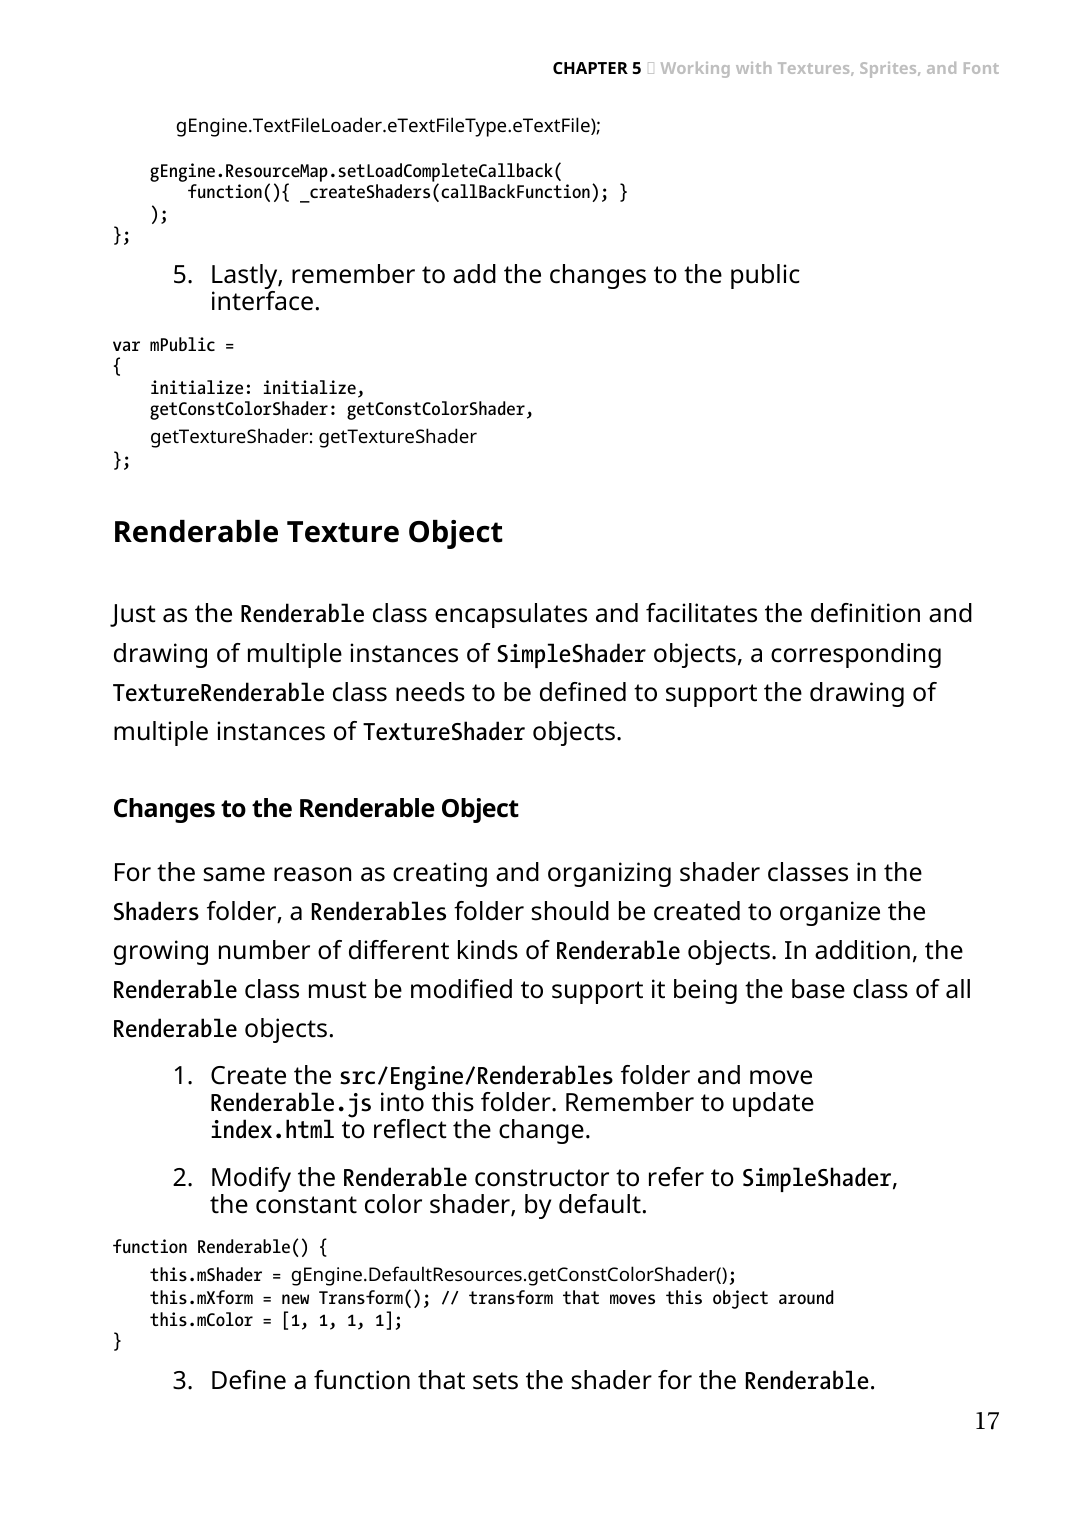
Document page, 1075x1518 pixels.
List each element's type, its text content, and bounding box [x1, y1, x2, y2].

list Modify the Renderable constructor to refer to SimpleShader, the constant color shader, by default. [172, 1165, 910, 1219]
text function Renderable() { [112, 1240, 1000, 1259]
text }; [112, 453, 1000, 471]
text function(){ _createShaders(callBackFunction); } [112, 185, 1000, 204]
text gEngine.ResourceMap.setLoadCompleteCallback( [112, 163, 1000, 182]
text } [112, 1334, 1000, 1353]
text var mPublic = [112, 337, 1000, 356]
text { [112, 359, 1000, 377]
text this.mColor = [1, 1, 1, 1]; [112, 1312, 1000, 1331]
text Just as the Renderable class encapsulates and facilitates the definition and drawing of multiple instances of SimpleShader objects, a corresponding TextureRenderable class needs to be defined to support the drawing of multiple instances of TextureShader objects. [112, 596, 1000, 748]
text getConstColorShader: getConstColorShader, [112, 402, 1000, 421]
list Define a function that sets the shader for the Renderable. [172, 1368, 910, 1395]
list Lastly, remember to add the changes to the public interface. [172, 262, 910, 316]
text initialize: initialize, [112, 380, 1000, 399]
subtitle Renderable Texture Object [112, 512, 1000, 551]
text ); [112, 206, 1000, 225]
text gEngine.TextFileLoader.eTextFileType.eTextFile); [112, 112, 1000, 138]
text }; [112, 228, 1000, 247]
subtitle Changes to the Renderable Object [112, 790, 1000, 824]
text this.mShader = gEngine.DefaultResources.getConstColorShader(); [112, 1261, 1000, 1287]
text getTextureShader: getTextureShader [112, 423, 1000, 449]
text this.mXform = new Transform(); // transform that moves this object around [112, 1291, 1000, 1309]
text For the same reason as creating and organizing shader classes in the Shaders folder, a Renderables folder should be created to organize the growing number of different kinds of Renderable objects. In addition, the Renderable class must be modified to support it being the base class of all Renderable objects. [112, 854, 1000, 1045]
list Create the src/Engine/Renderables folder and move Renderable.js into this folder. Remember to update index.html to reflect the change. [172, 1063, 910, 1144]
